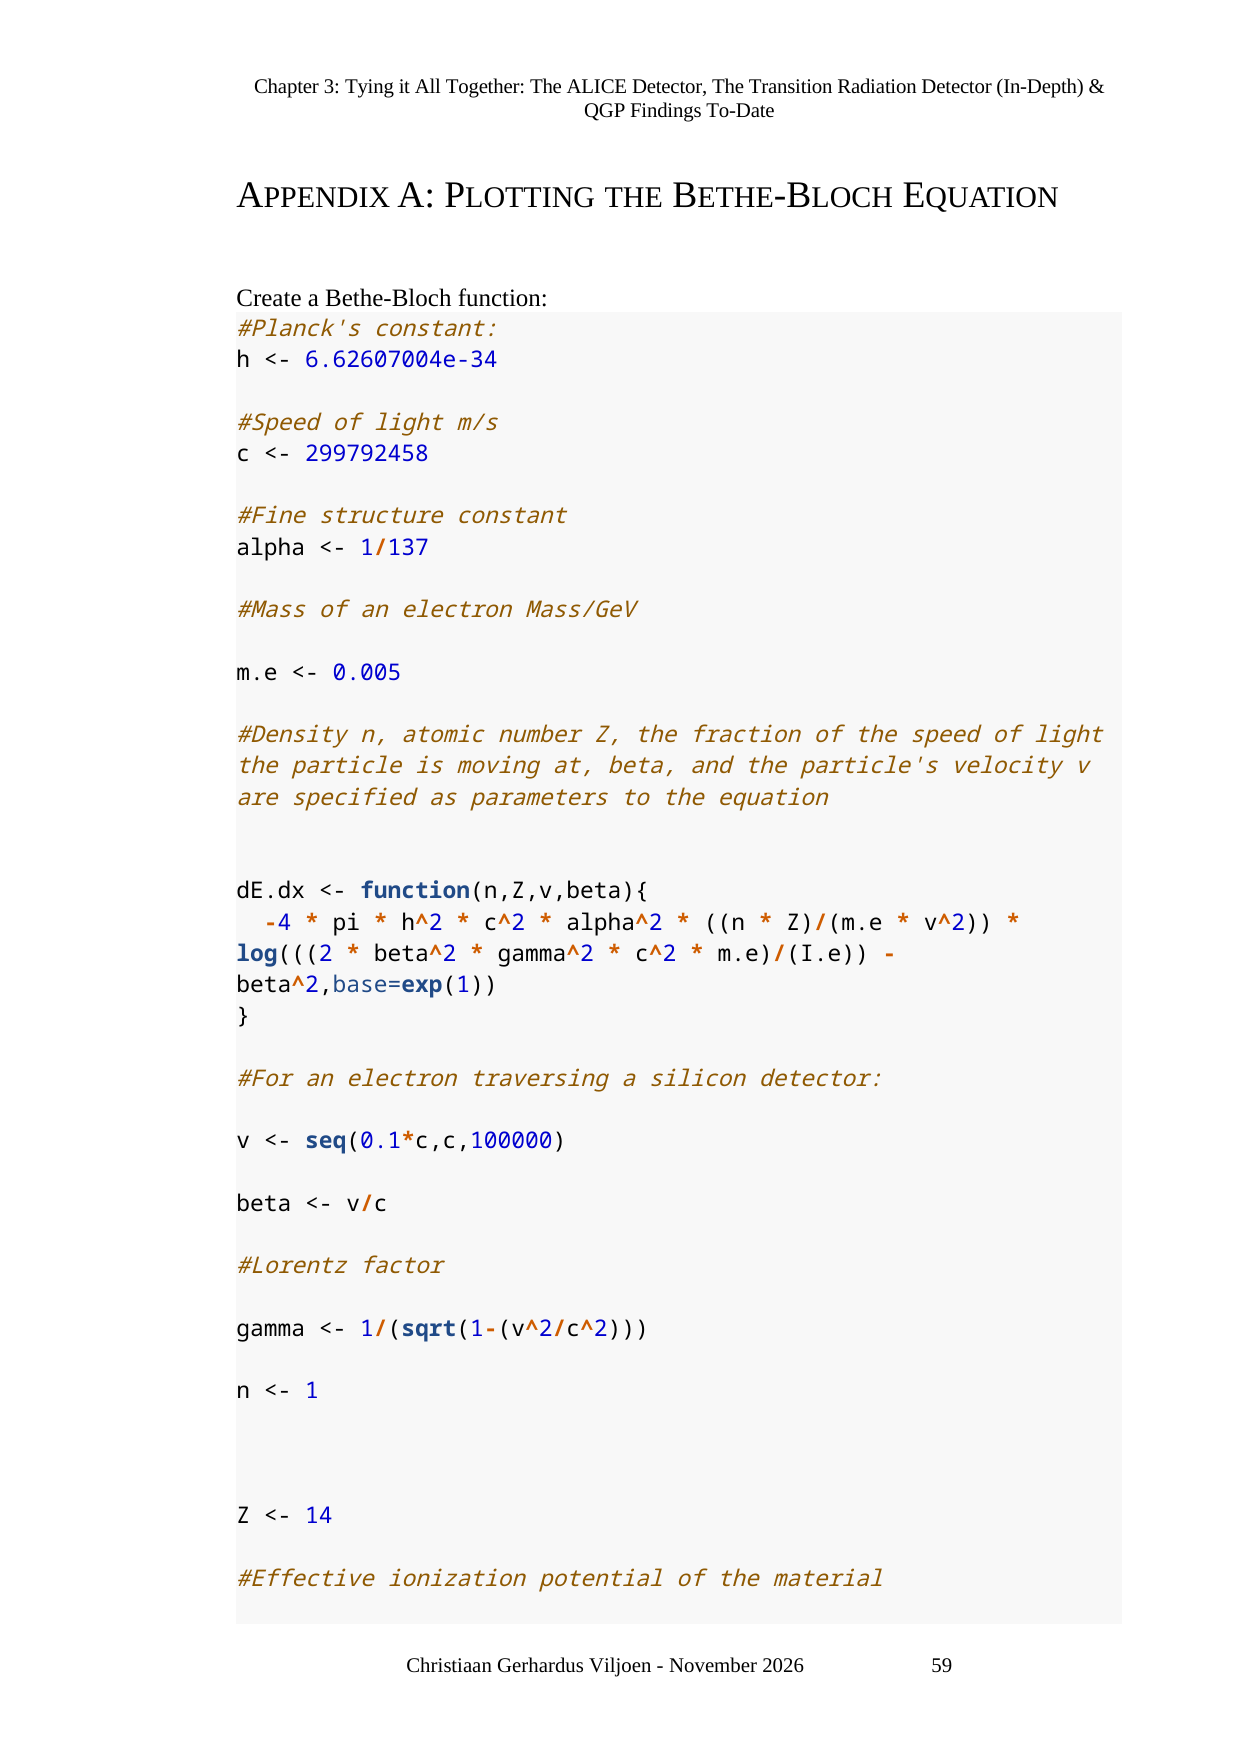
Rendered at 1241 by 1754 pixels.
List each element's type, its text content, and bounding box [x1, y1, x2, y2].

text Create a Bethe-Bloch function: [236, 283, 1122, 312]
subtitle Appendix A: Plotting the Bethe-Bloch Equation [236, 172, 1122, 215]
